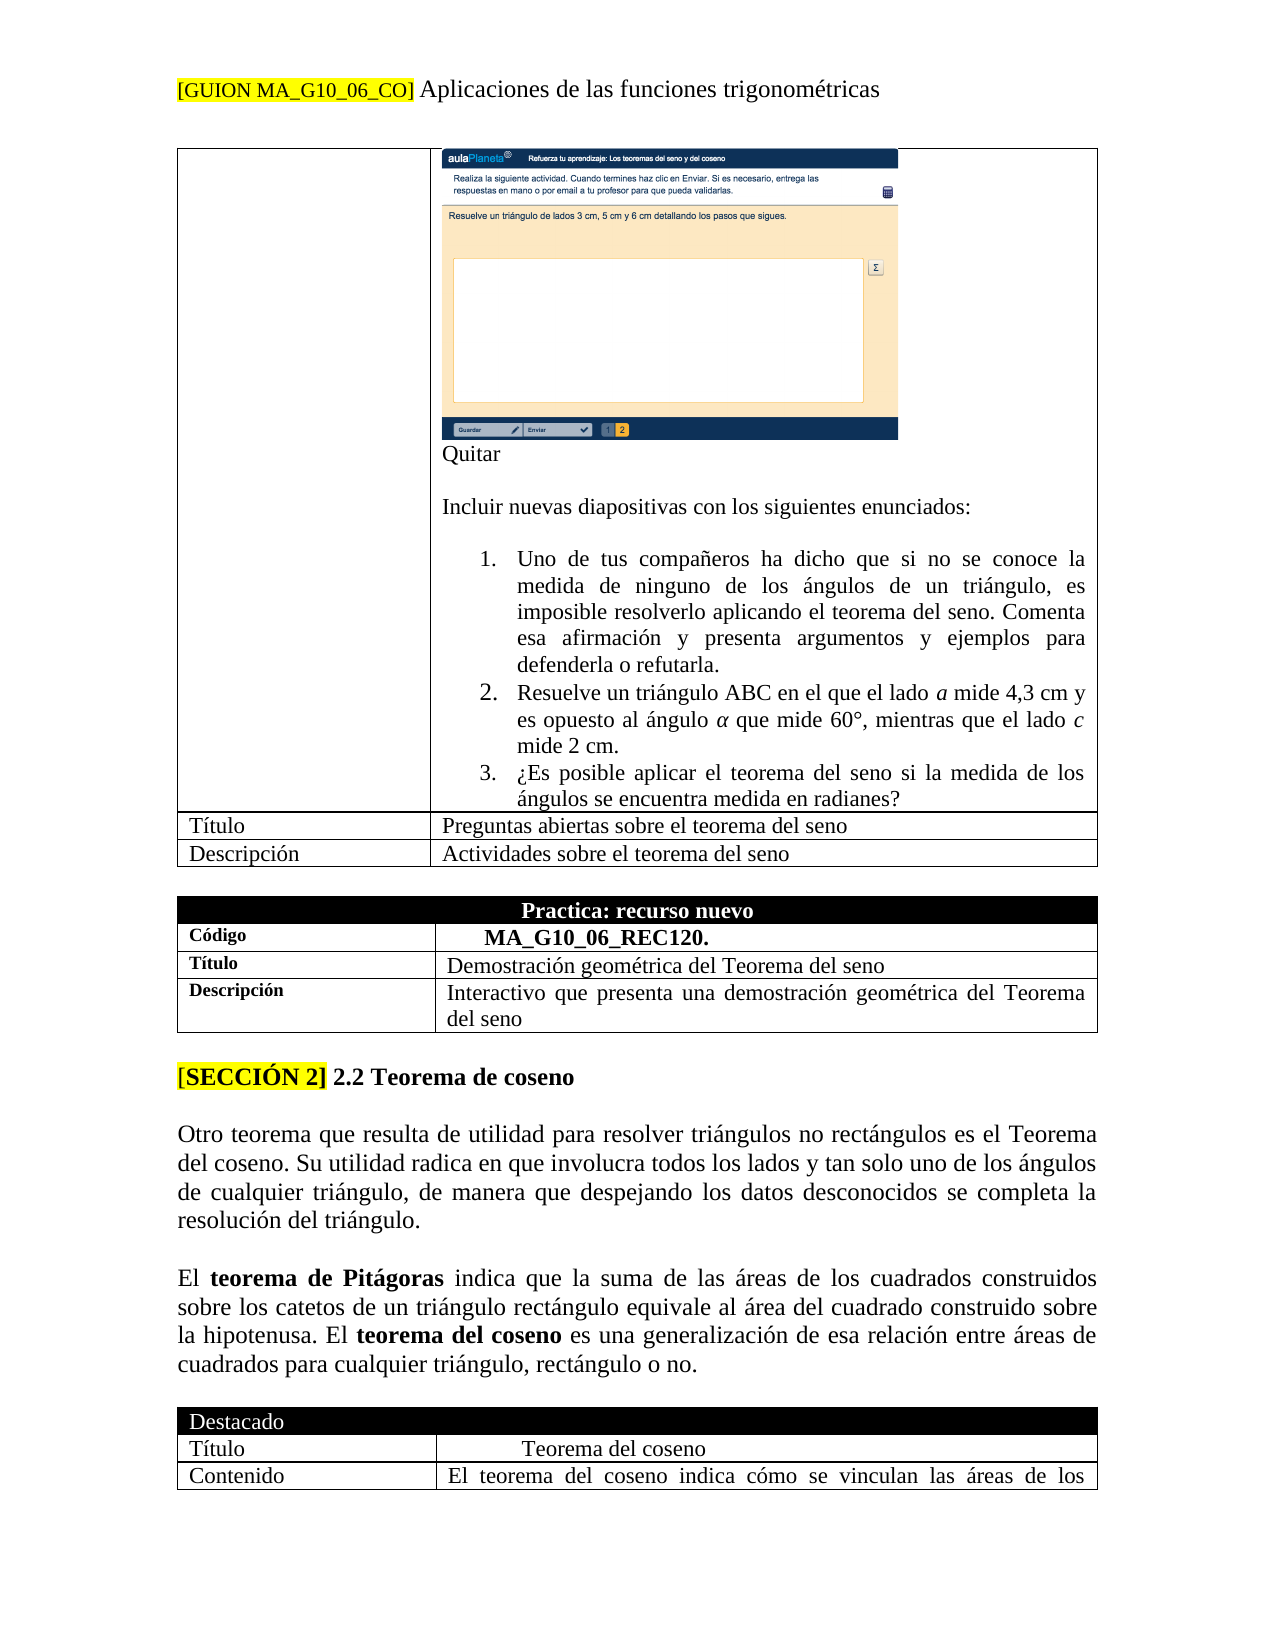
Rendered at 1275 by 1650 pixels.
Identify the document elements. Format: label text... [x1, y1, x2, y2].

table_cell Título [178, 1435, 436, 1461]
table_cell Demostración geométrica del Teorema del seno [436, 952, 1097, 978]
table_cell Actividades sobre el teorema del seno [431, 840, 1097, 866]
table_cell Descripción [178, 840, 430, 866]
text El teorema de Pitágoras indica que la suma de las áreas de los cuadrados construidos sobre los catetos de un triángulo rectángulo equivale al área del cuadrado construido sobre la hipotenusa. El teorema del coseno es una generalización de esa relación entre áreas de cuadrados para cualquier triángulo, rectángulo o no. [177, 1263, 1098, 1378]
table_cell [436, 924, 1097, 951]
table_cell Preguntas abiertas sobre el teorema del seno [431, 813, 1097, 839]
table_header Practica: recurso nuevo [178, 897, 1097, 923]
table_cell Contenido [178, 1463, 436, 1489]
table_cell Título [178, 813, 430, 839]
text Otro teorema que resulta de utilidad para resolver triángulos no rectángulos es el Teorema del coseno. Su utilidad radica en que involucra todos los lados y tan solo uno de los ángulos de cualquier triángulo, de manera que despejando los datos desconocidos se completa la resolución del triángulo. [177, 1119, 1098, 1234]
table_header Destacado [178, 1408, 1097, 1434]
table_cell Título [178, 952, 435, 978]
table_cell Teorema del coseno [437, 1435, 1097, 1461]
table_cell Código [178, 924, 435, 951]
picture [441, 148, 899, 440]
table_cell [178, 149, 430, 811]
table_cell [437, 1463, 1097, 1489]
text [SECCIÓN 2] 2.2 Teorema de coseno [327, 1062, 1098, 1090]
table_cell Descripción [178, 979, 435, 1032]
table_cell Interactivo que presenta una demostración geométrica del Teorema del seno [436, 979, 1097, 1032]
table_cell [431, 149, 1097, 811]
